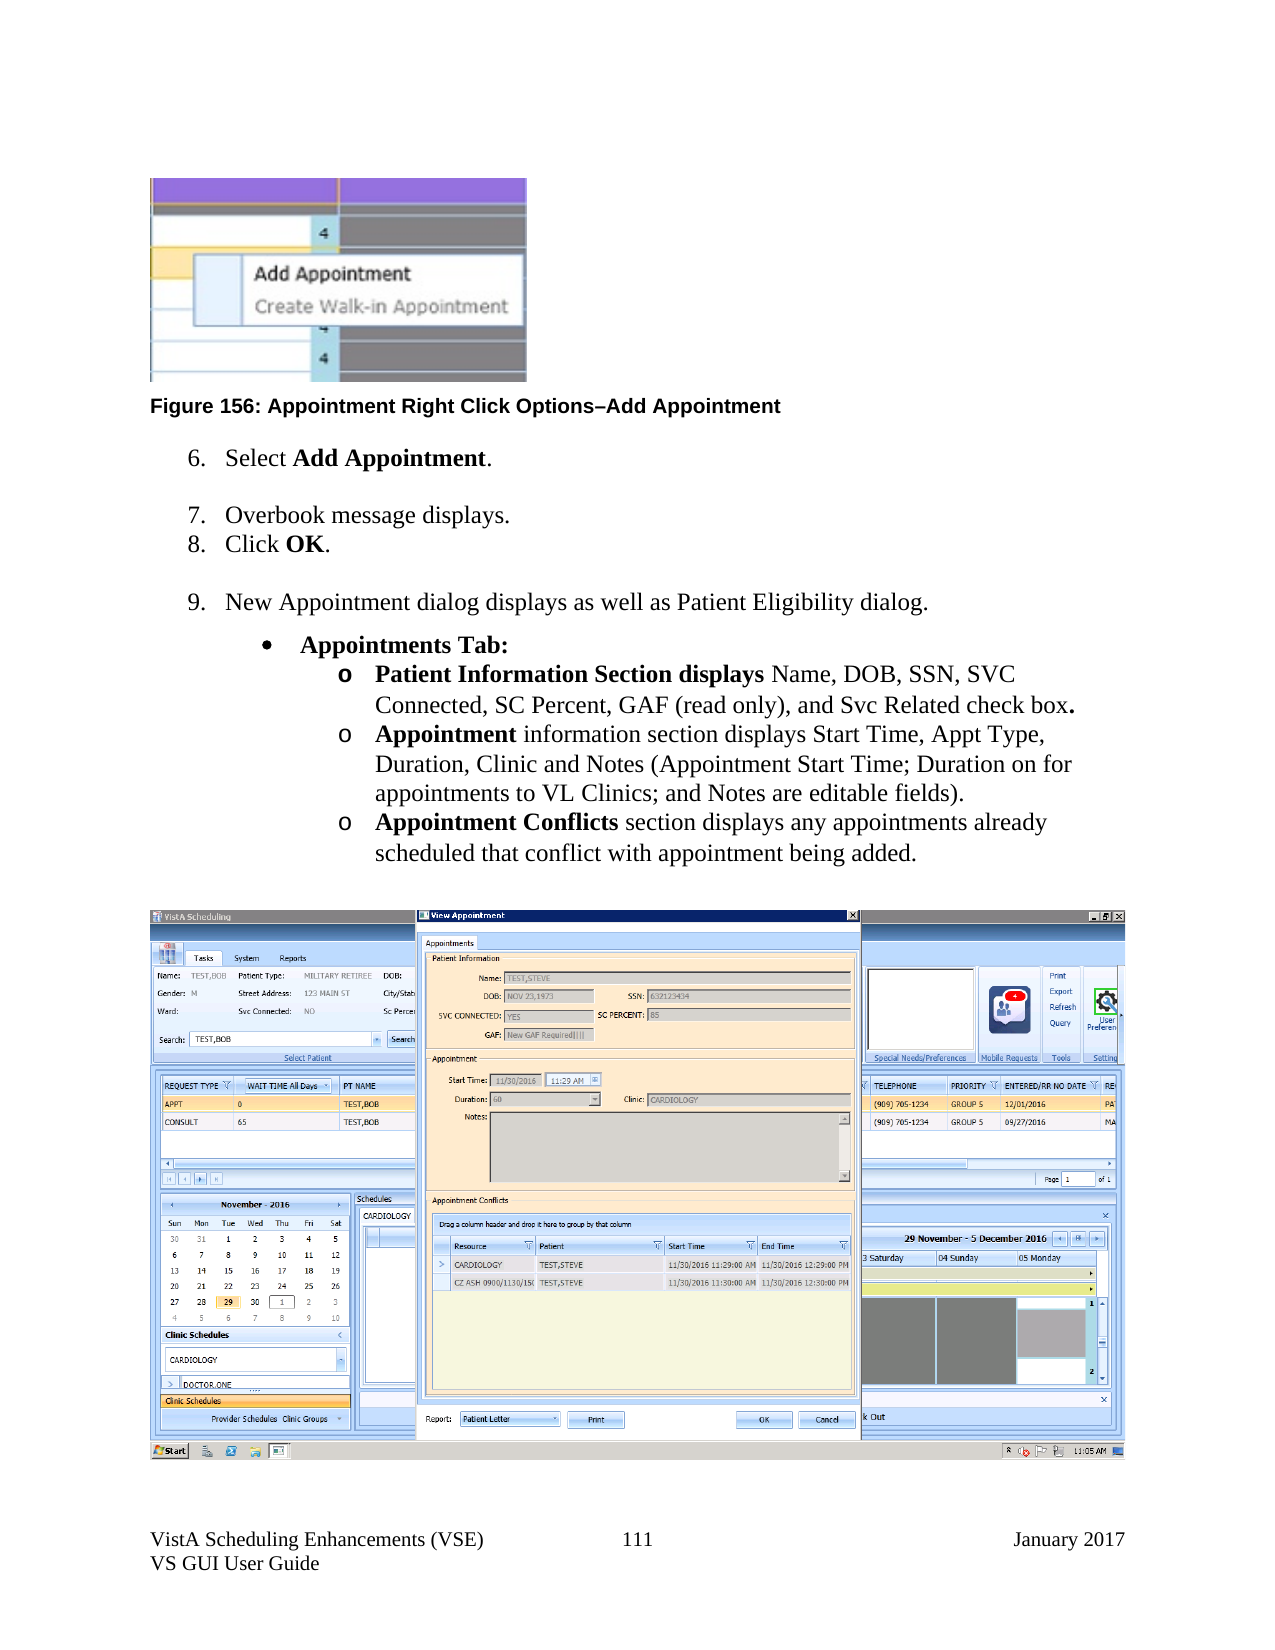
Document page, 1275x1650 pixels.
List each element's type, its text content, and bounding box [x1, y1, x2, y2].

list New Appointment dialog displays as well as Patient Eligibility dialog. [187, 587, 1125, 616]
picture [150, 910, 1125, 1460]
list Appointment information section displays Start Time, Appt Type, Duration, Clinic and Notes (Appointment Start Time; Duration on for appointments to VL Clinics; and Notes are editable fields). [337, 719, 1125, 807]
list Click OK. [187, 529, 1125, 558]
picture [150, 178, 527, 382]
list Overbook message displays. [187, 501, 1125, 529]
list Select Add Appointment. [187, 443, 1125, 472]
list Appointment Conflicts section displays any appointments already scheduled that conflict with appointment being added. [337, 807, 1125, 867]
list Patient Information Section displays Name, DOB, SSN, SVC Connected, SC Percent, GAF (read only), and Svc Related check box. [337, 659, 1125, 719]
text Figure 156: Appointment Right Click Options–Add Appointment [150, 394, 1125, 418]
list Appointments Tab: [262, 630, 1125, 659]
